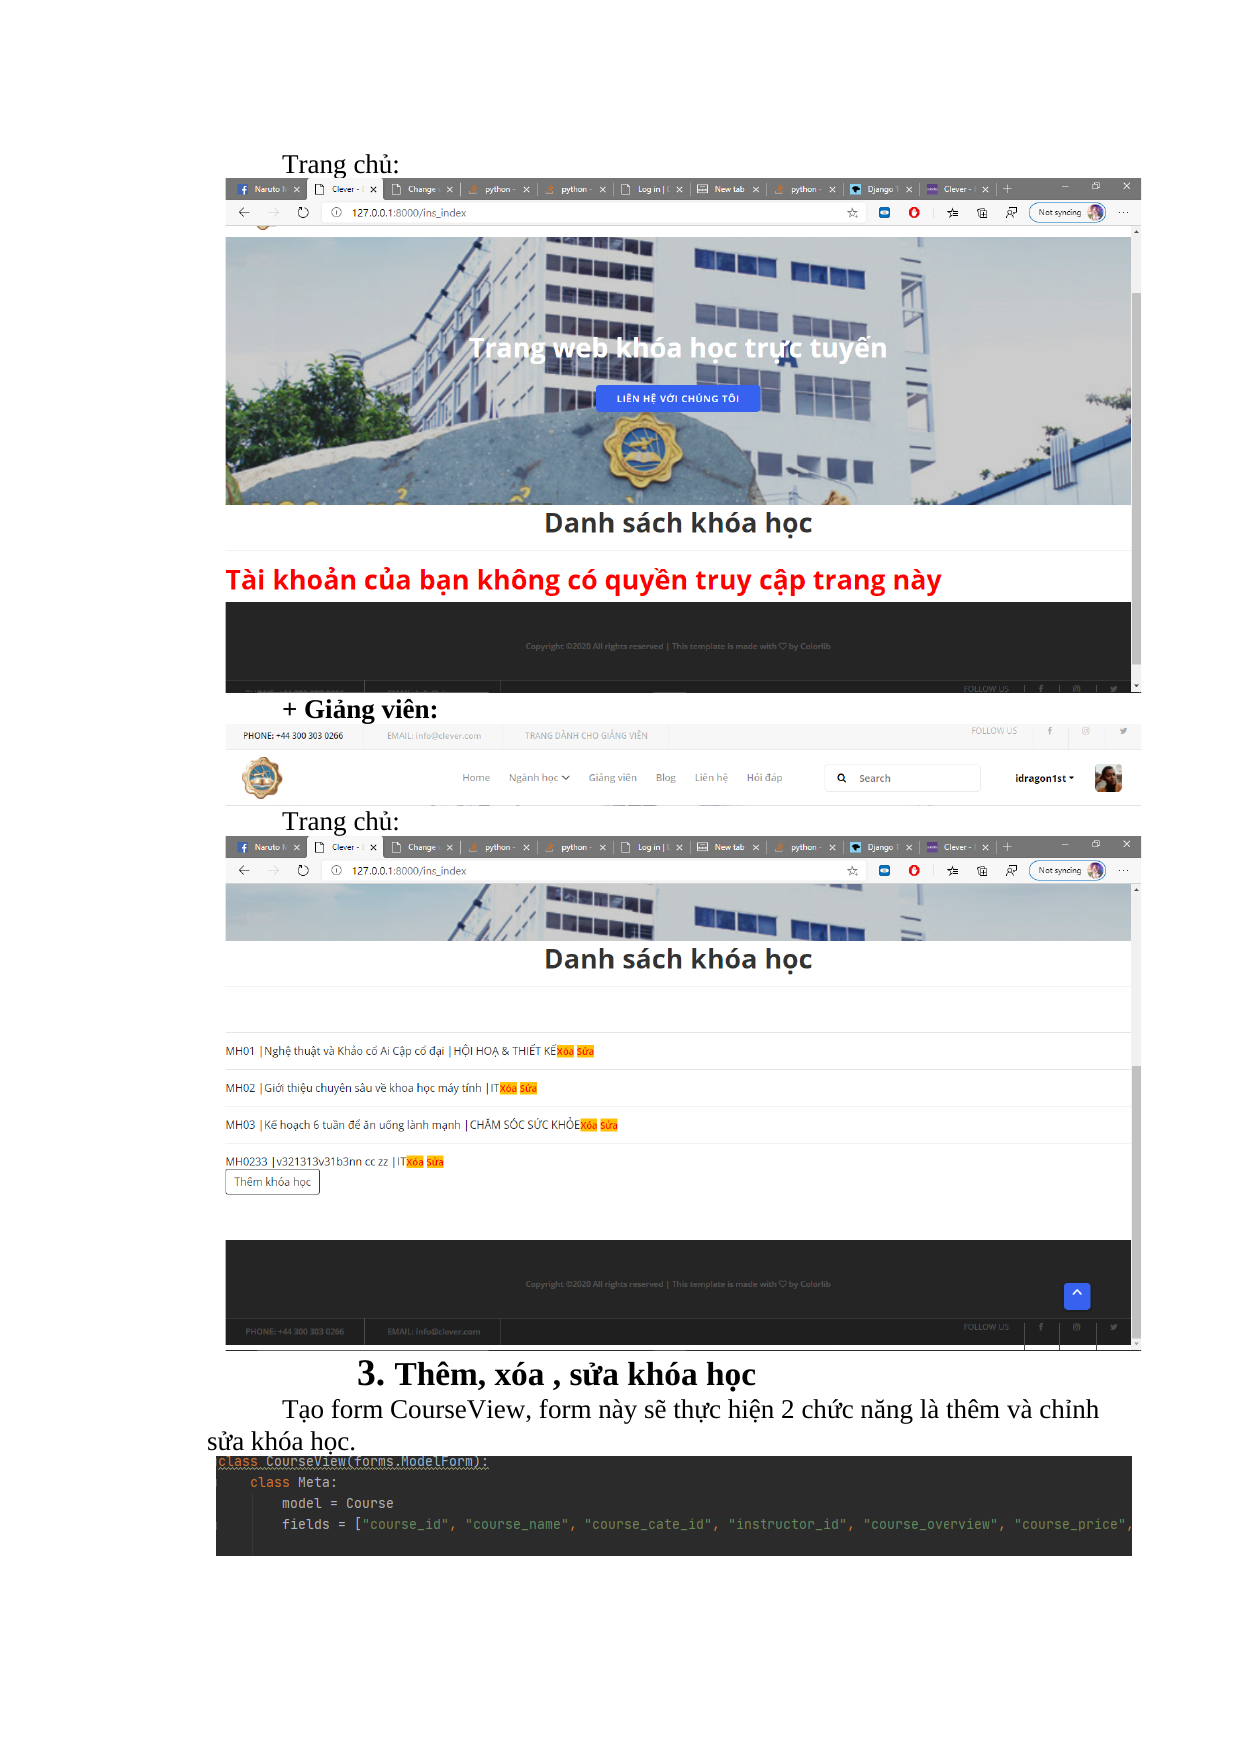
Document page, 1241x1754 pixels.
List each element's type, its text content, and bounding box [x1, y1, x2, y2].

list Thêm, xóa , sửa khóa học [357, 1351, 1122, 1394]
text Trang chủ: [207, 805, 1122, 836]
text + Giảng viên: [207, 693, 1122, 724]
text Trang chủ: [207, 148, 1122, 179]
text Tạo form CourseView, form này sẽ thực hiện 2 chức năng là thêm và chỉnh [282, 1394, 1122, 1425]
text sửa khóa học. [207, 1425, 1122, 1456]
